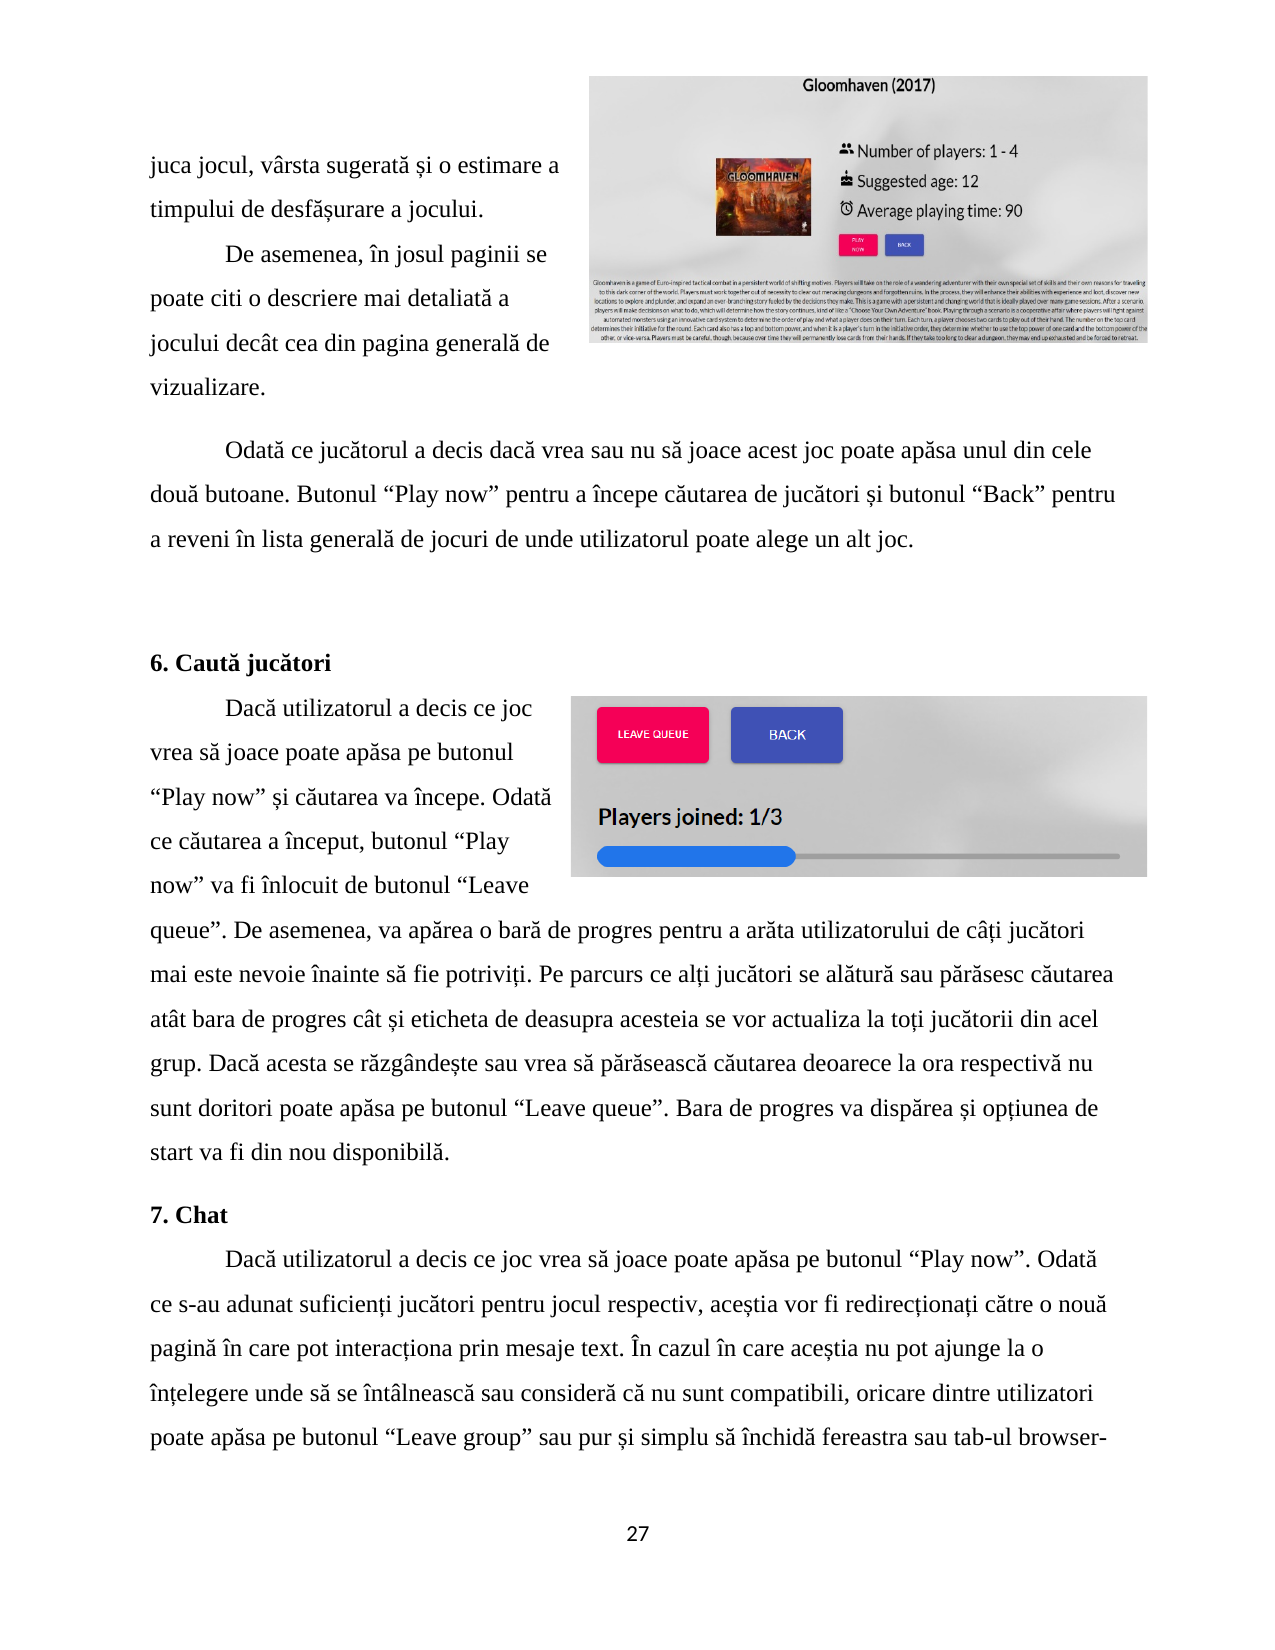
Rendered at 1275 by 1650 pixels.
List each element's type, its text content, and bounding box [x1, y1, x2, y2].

text Odată ce jucătorul a decis dacă vrea sau nu să joace acest joc poate apăsa unul din cele două butoane. Butonul “Play now” pentru a începe căutarea de jucători și butonul “Back” pentru a reveni în lista generală de jocuri de unde utilizatorul poate alege un alt joc. [150, 435, 1125, 552]
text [150, 1200, 1125, 1451]
picture [570, 696, 1148, 877]
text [150, 150, 1125, 401]
text 6. Caută jucători Dacă utilizatorul a decis ce joc vrea să joace poate apăsa pe butonul “Play now” și căutarea va începe. Odată ce căutarea a început, butonul “Play now” va fi înlocuit de butonul “Leave queue”. De asemenea, va apărea o bară de progres pentru a arăta utilizatorului de câți jucători mai este nevoie înainte să fie potriviți. Pe parcurs ce alți jucători se alătură sau părăsesc căutarea atât bara de progres cât și eticheta de deasupra acesteia se vor actualiza la toți jucătorii din acel grup. Dacă acesta se răzgândește sau vrea să părăsească căutarea deoarece la ora respectivă nu sunt doritori poate apăsa pe butonul “Leave queue”. Bara de progres va dispărea și opțiunea de start va fi din nou disponibilă. [150, 648, 1125, 1166]
picture [589, 76, 1148, 343]
